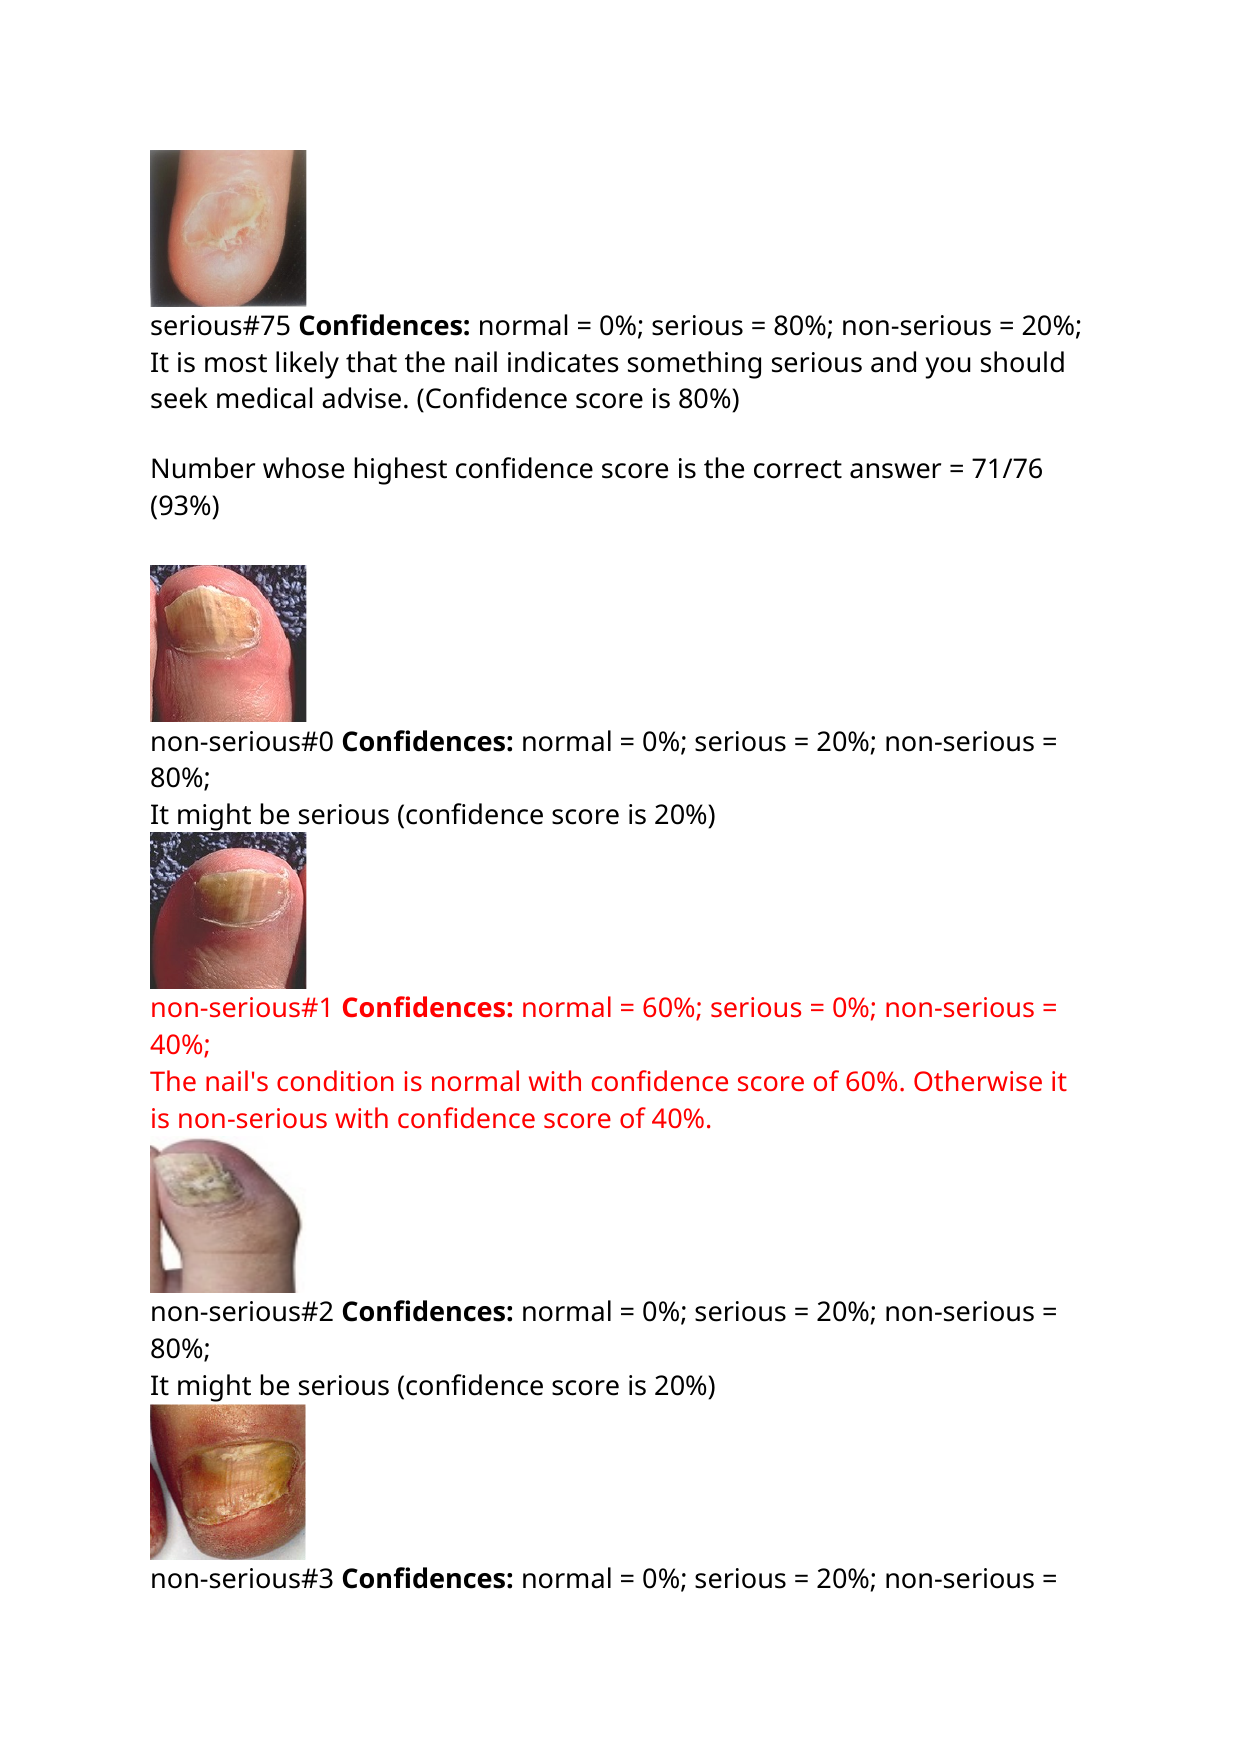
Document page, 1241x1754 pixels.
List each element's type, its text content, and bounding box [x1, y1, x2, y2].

text Number whose highest confidence score is the correct answer = 71/76 (93%) [150, 450, 1090, 524]
picture [150, 150, 307, 307]
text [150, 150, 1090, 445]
picture [150, 1403, 307, 1560]
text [150, 529, 1090, 1596]
picture [150, 832, 307, 989]
picture [150, 1136, 307, 1293]
picture [150, 565, 307, 722]
